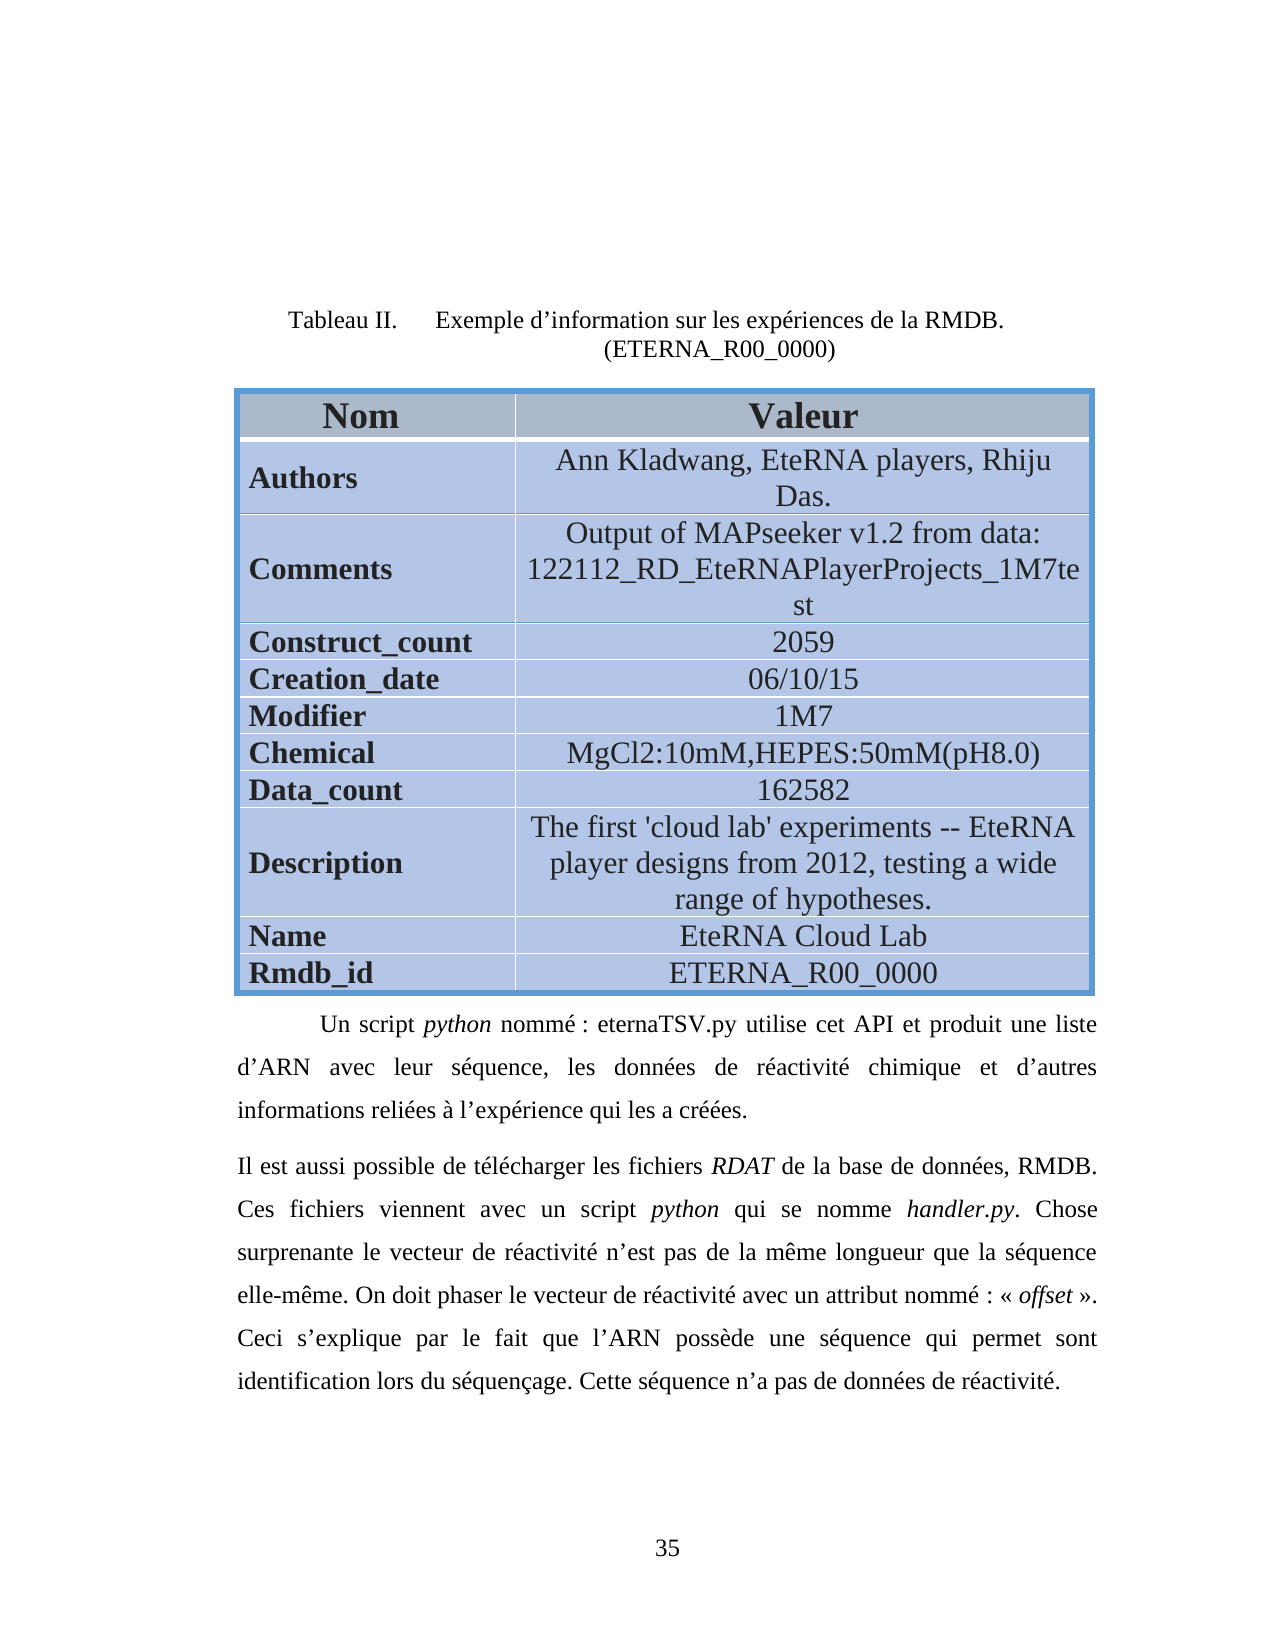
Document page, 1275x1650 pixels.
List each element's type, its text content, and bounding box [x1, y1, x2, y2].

text Il est aussi possible de télécharger les fichiers RDAT de la base de données, RMDB. Ces fichiers viennent avec un script python qui se nomme handler.py. Chose surprenante le vecteur de réactivité n’est pas de la même longueur que la séquence elle-même. On doit phaser le vecteur de réactivité avec un attribut nommé : « offset ». Ceci s’explique par le fait que l’ARN possède une séquence qui permet sont identification lors du séquençage. Cette séquence n’a pas de données de réactivité. [237, 1151, 1098, 1395]
table_cell Comments [240, 515, 515, 622]
table_cell MgCl2:10mM,HEPES:50mM(pH8.0) [516, 734, 1089, 770]
table_cell Rmdb_id [240, 954, 515, 990]
table_cell Modifier [240, 698, 515, 733]
table_cell Output of MAPseeker v1.2 from data: 122112_RD_EteRNAPlayerProjects_1M7test [516, 515, 1089, 622]
table_cell Construct_count [240, 624, 515, 659]
table_cell EteRNA Cloud Lab [516, 917, 1089, 953]
table_cell 2059 [516, 624, 1089, 659]
table_cell 06/10/15 [516, 660, 1089, 696]
table_cell Name [240, 917, 515, 953]
table_header Nom [240, 394, 515, 437]
text Un script python nommé : eternaTSV.py utilise cet API et produit une liste d’ARN avec leur séquence, les données de réactivité chimique et d’autres informations reliées à l’expérience qui les a créées. [237, 1009, 1098, 1124]
table_cell 162582 [516, 771, 1089, 807]
table_cell The first 'cloud lab' experiments -- EteRNA player designs from 2012, testing a wide range of hypotheses. [516, 808, 1089, 916]
table_cell Chemical [240, 734, 515, 770]
table_cell 1M7 [516, 698, 1089, 733]
table_cell Data_count [240, 771, 515, 807]
table_cell Ann Kladwang, EteRNA players, Rhiju Das. [516, 442, 1089, 513]
table_cell Authors [240, 442, 515, 513]
table_header Valeur [516, 394, 1089, 437]
table_cell Creation_date [240, 660, 515, 696]
text Exemple d’information sur les expériences de la RMDB. (ETERNA_R00_0000) [304, 305, 1098, 363]
table_cell Description [240, 808, 515, 916]
table_cell ETERNA_R00_0000 [516, 954, 1089, 990]
